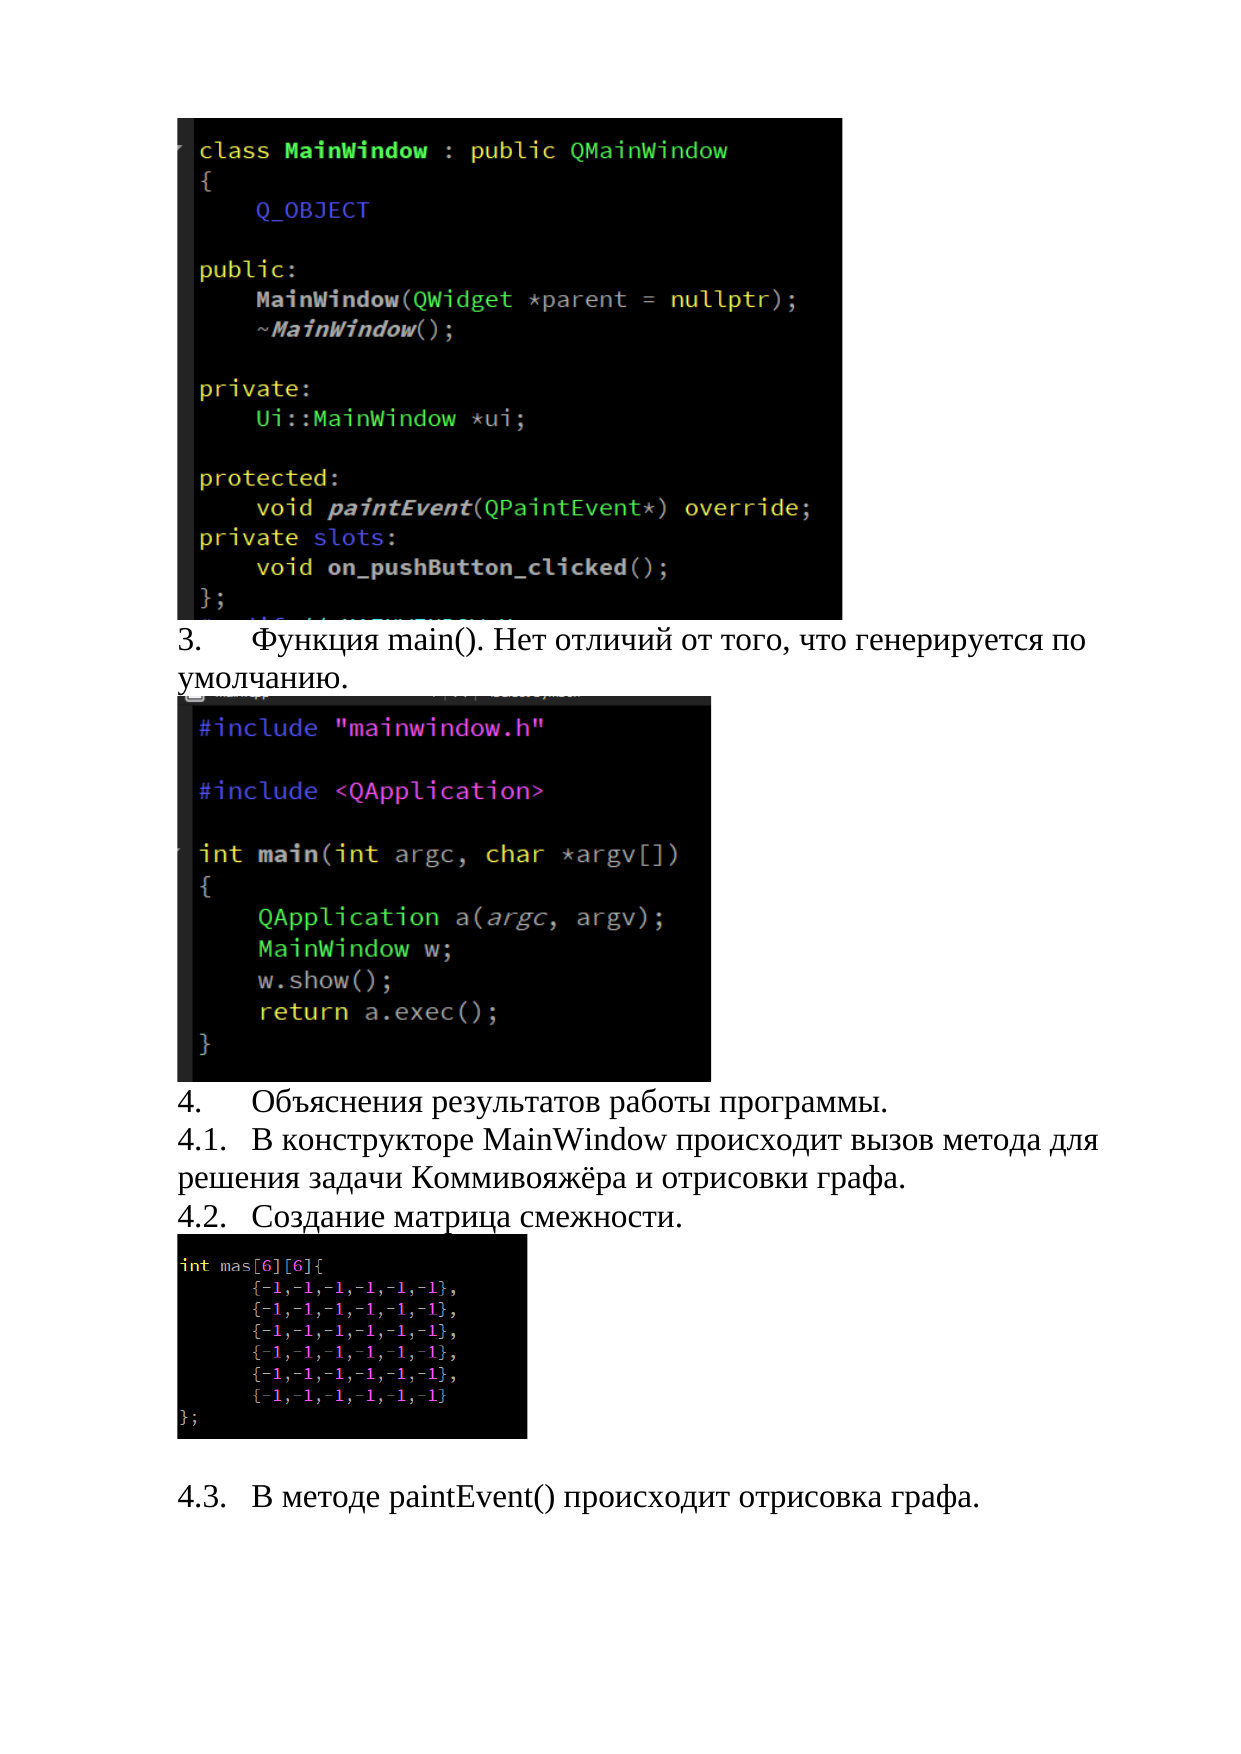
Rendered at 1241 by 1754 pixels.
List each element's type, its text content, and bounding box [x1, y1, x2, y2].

list В методе paintEvent() происходит отрисовка графа. [177, 1476, 1152, 1515]
list Объяснения результатов работы программы. [177, 1081, 1152, 1119]
list Создание матрица смежности. [177, 1196, 1152, 1234]
list В конструкторе MainWindow происходит вызов метода для решения задачи Коммивояжёра и отрисовки графа. [177, 1119, 1152, 1196]
picture [177, 1234, 528, 1439]
list Функция main(). Нет отличий от того, что генерируется по умолчанию. [177, 619, 1152, 696]
picture [177, 118, 843, 620]
picture [177, 696, 712, 1082]
